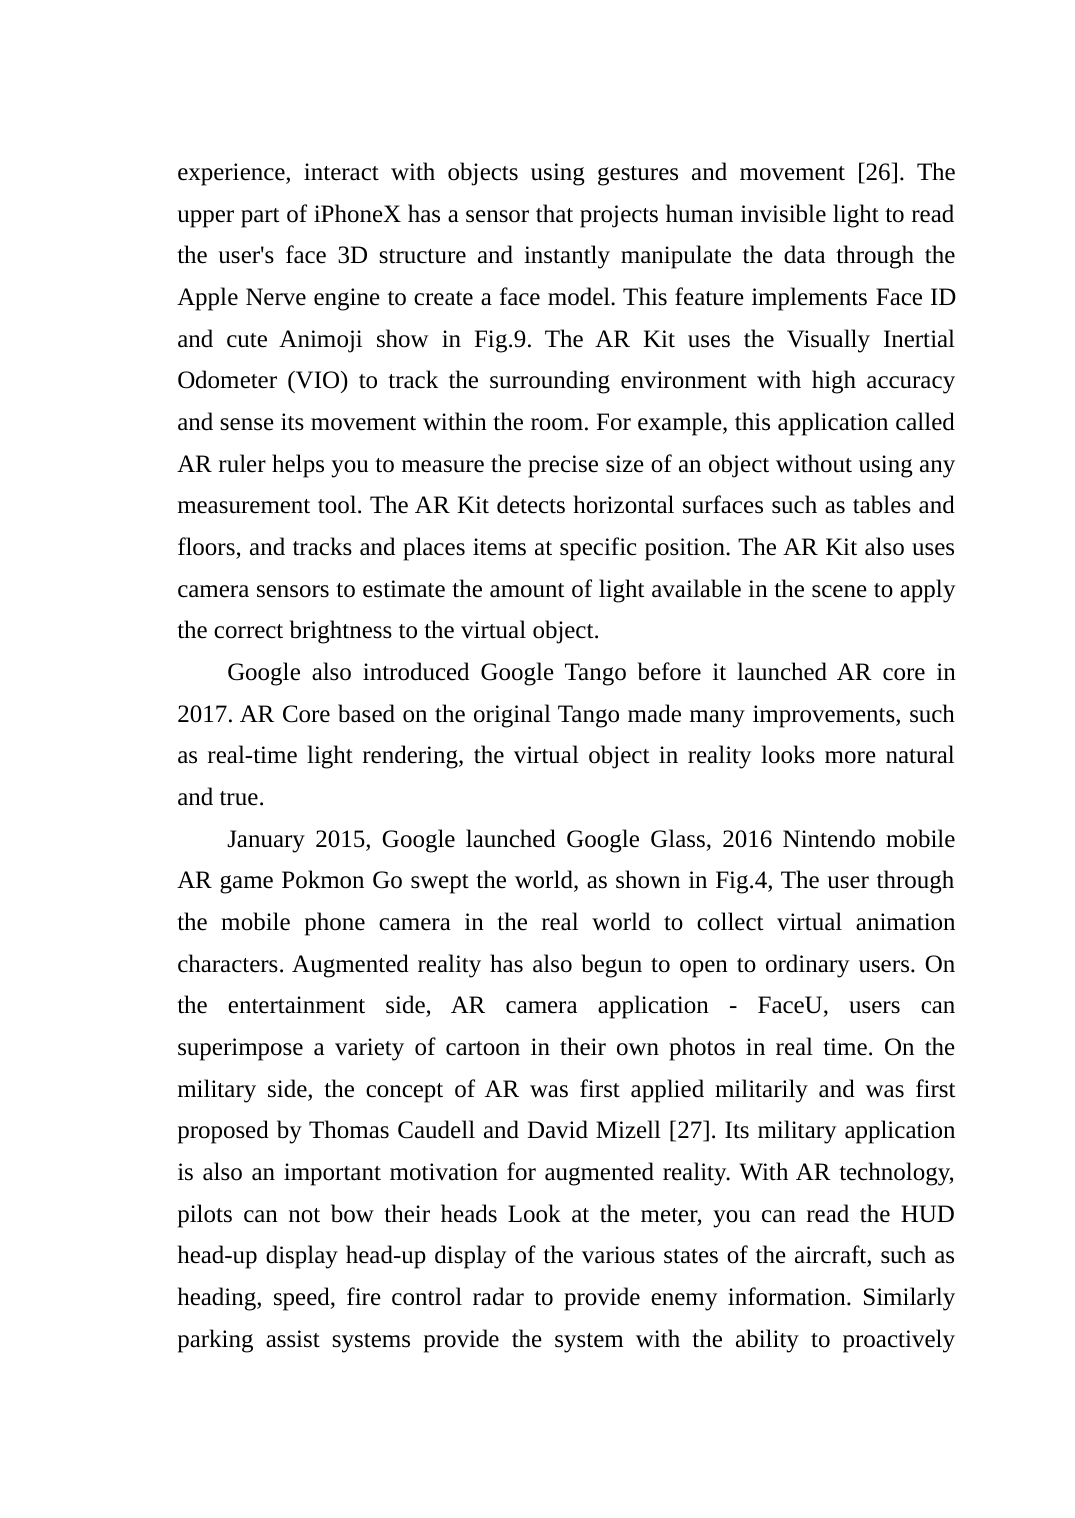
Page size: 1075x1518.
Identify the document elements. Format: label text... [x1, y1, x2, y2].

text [177, 814, 956, 1355]
text Google also introduced Google Tango before it launched AR core in 2017. AR Core based on the original Tango made many improvements, such as real-time light rendering, the virtual object in reality looks more natural and true. [177, 647, 956, 814]
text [177, 147, 956, 647]
